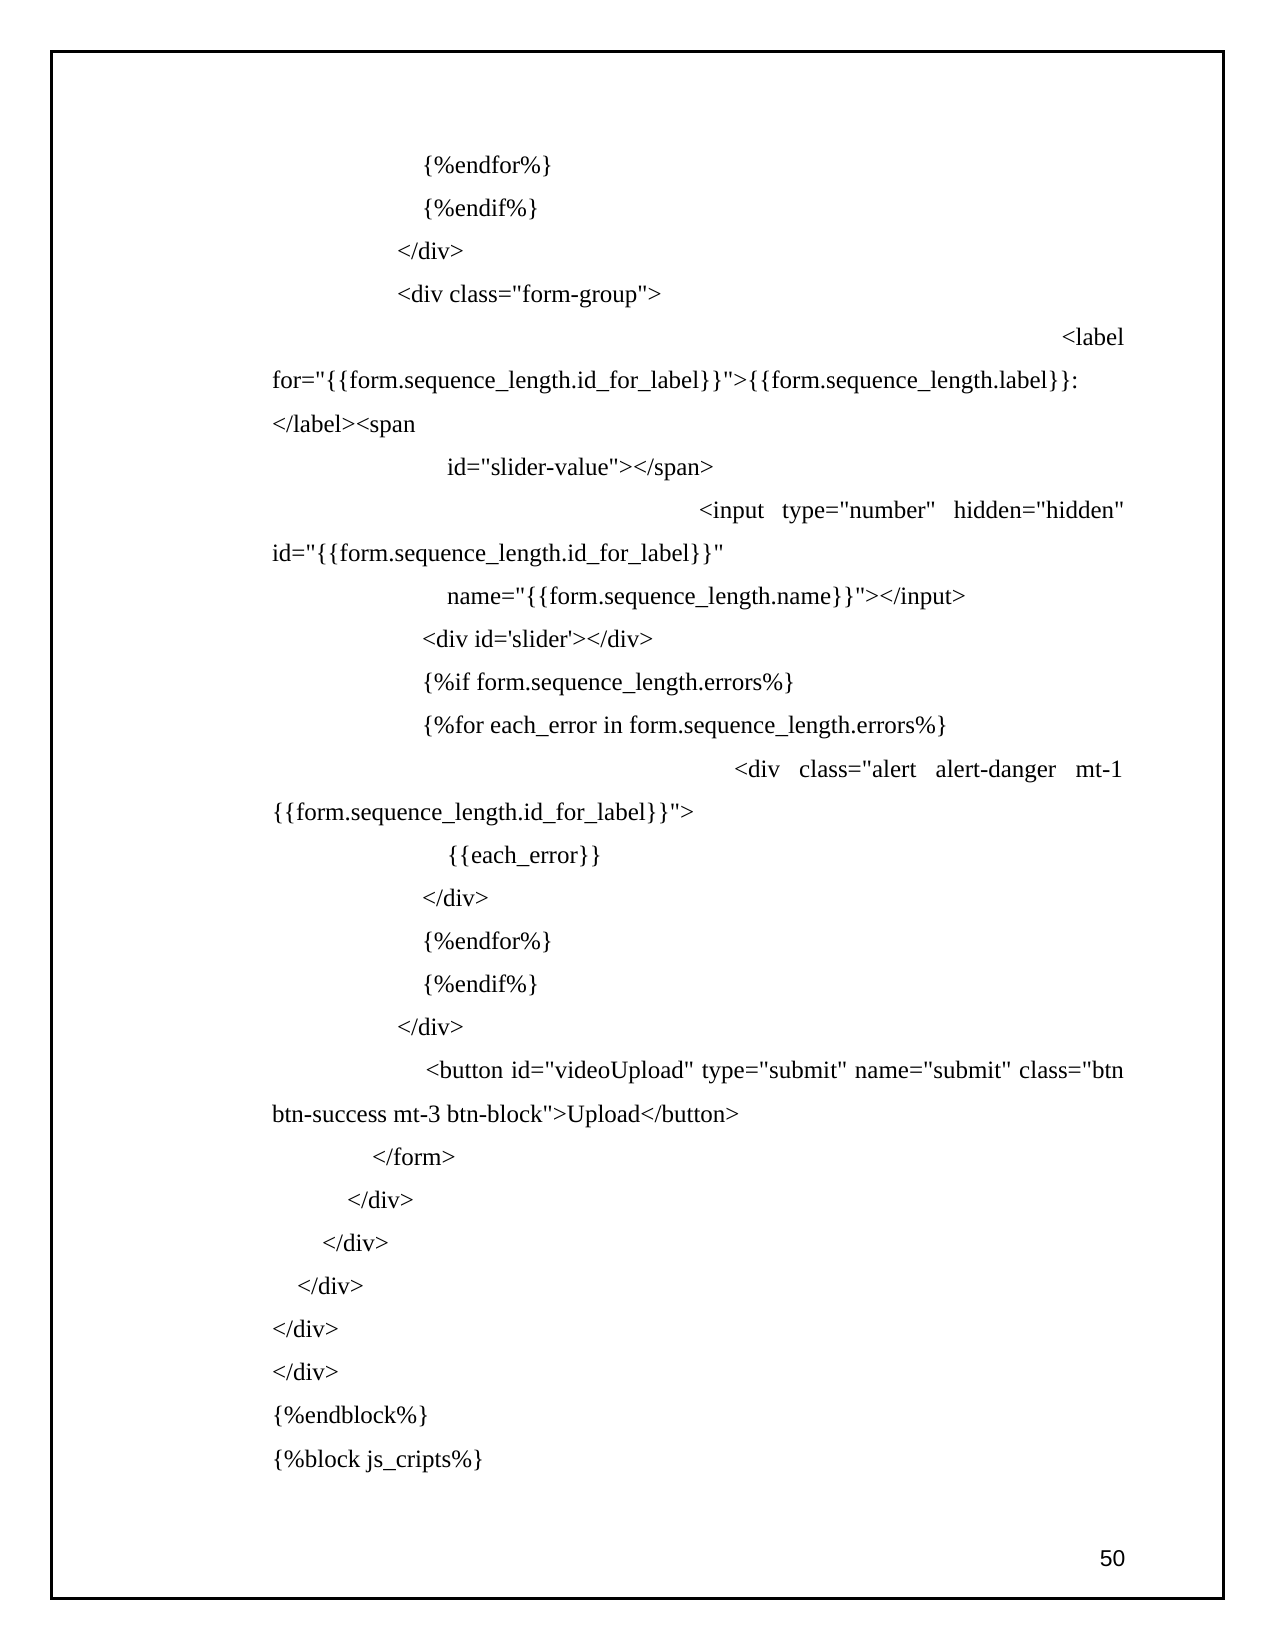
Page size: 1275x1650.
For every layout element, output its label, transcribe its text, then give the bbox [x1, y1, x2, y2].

text </div> [272, 1357, 1125, 1386]
text {%endif%} [272, 969, 1125, 998]
text </div> [272, 1228, 1125, 1257]
text {%endfor%} [272, 926, 1125, 955]
text id="slider-value"></span> [272, 452, 1125, 481]
text {{each_error}} [272, 840, 1125, 869]
text name="{{form.sequence_length.name}}"></input> [272, 581, 1125, 610]
text </div> [272, 1012, 1125, 1041]
text </form> [272, 1142, 1125, 1171]
text <button id="videoUpload" type="submit" name="submit" class="btn btn-success mt-3 btn-block">Upload</button> [272, 1056, 1125, 1127]
text <label for="{{form.sequence_length.id_for_label}}">{{form.sequence_length.label}}: </label><span [272, 322, 1125, 437]
text {%for each_error in form.sequence_length.errors%} [272, 711, 1125, 739]
text </div> [272, 883, 1125, 912]
text {%if form.sequence_length.errors%} [272, 667, 1125, 696]
text <div class="form-group"> [272, 279, 1125, 308]
text <div class="alert alert-danger mt-1 {{form.sequence_length.id_for_label}}"> [272, 754, 1125, 826]
text {%block js_cripts%} [272, 1444, 1125, 1472]
text {%endfor%} [272, 150, 1125, 179]
text </div> [272, 236, 1125, 265]
text </div> [272, 1314, 1125, 1343]
text <div id='slider'></div> [272, 624, 1125, 653]
text </div> [272, 1271, 1125, 1300]
text </div> [272, 1185, 1125, 1214]
text {%endblock%} [272, 1401, 1125, 1429]
text <input type="number" hidden="hidden" id="{{form.sequence_length.id_for_label}}" [272, 495, 1125, 567]
text {%endif%} [272, 193, 1125, 222]
